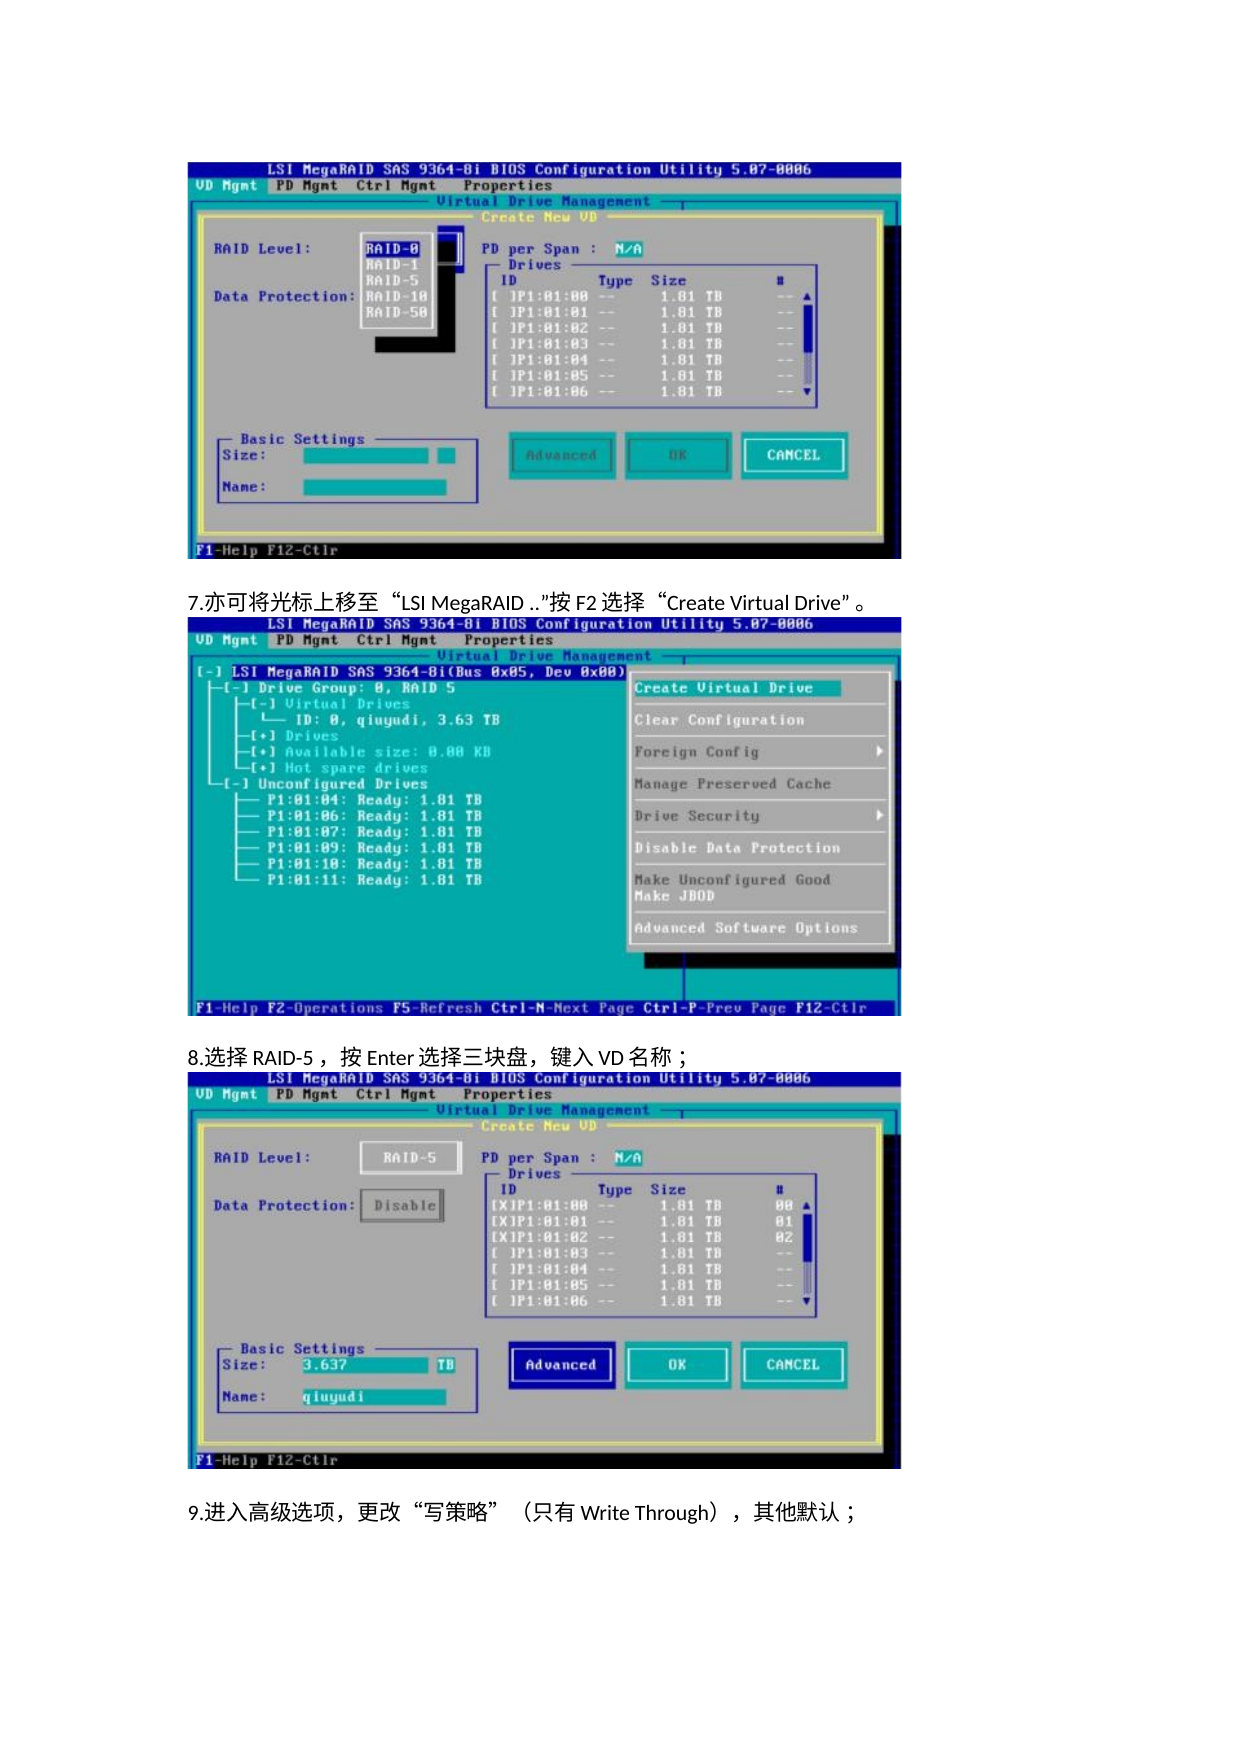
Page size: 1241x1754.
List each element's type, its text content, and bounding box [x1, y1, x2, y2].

picture [187, 617, 902, 1016]
text 9.进入高级选项，更改“写策略”（只有Write Through），其他默认 ； [187, 1494, 1053, 1527]
picture [187, 1072, 902, 1469]
picture [187, 162, 902, 559]
text 7.亦可将光标上移至“LSI MegaRAID ..”按F2选择“Create Virtual Drive” 。 [187, 584, 1053, 617]
text 8.选择RAID-5 ，按Enter选择三块盘，键入VD名称 ； [187, 1039, 1053, 1072]
